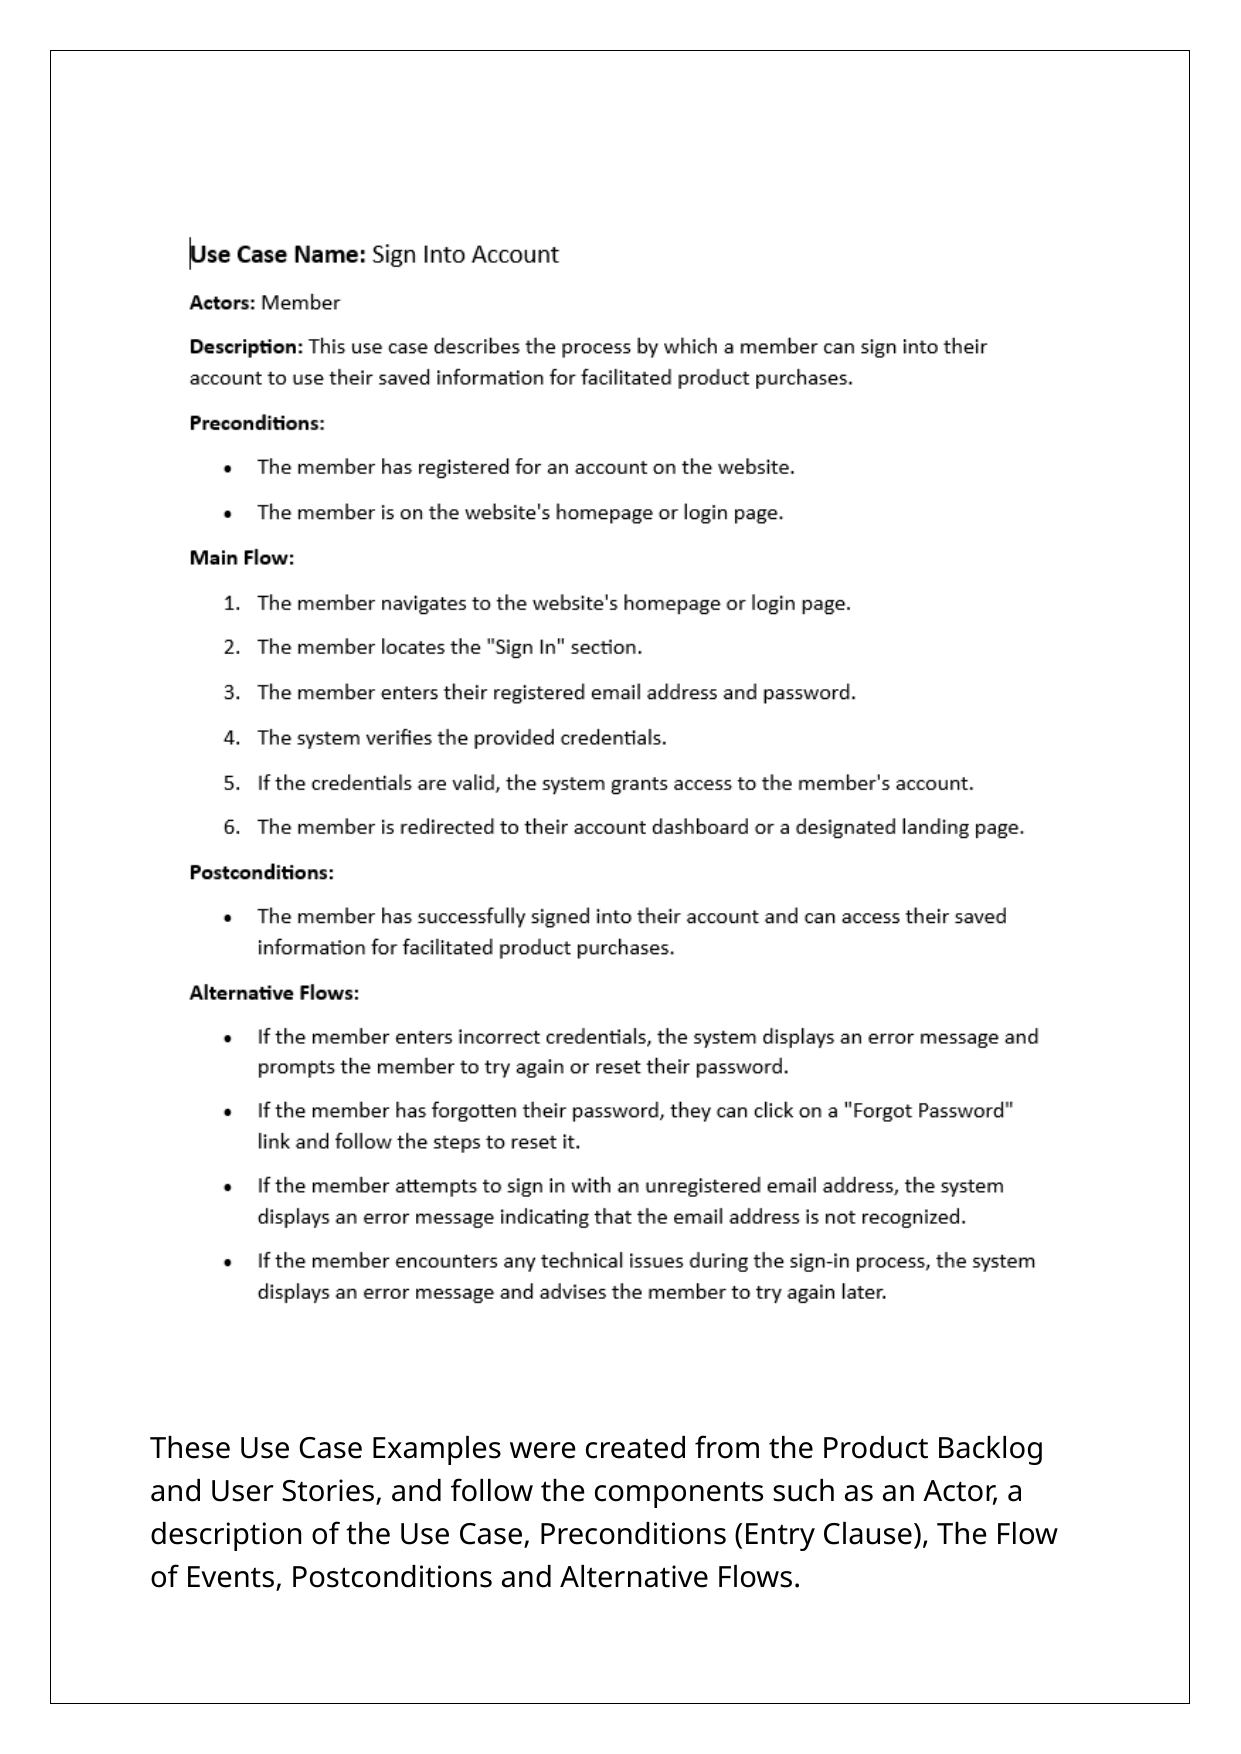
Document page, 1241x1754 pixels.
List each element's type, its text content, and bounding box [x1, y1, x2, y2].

text These Use Case Examples were created from the Product Backlog and User Stories, and follow the components such as an Actor, a description of the Use Case, Preconditions (Entry Clause), The Flow of Events, Postconditions and Alternative Flows. [150, 1428, 1090, 1596]
picture [150, 209, 1091, 1350]
